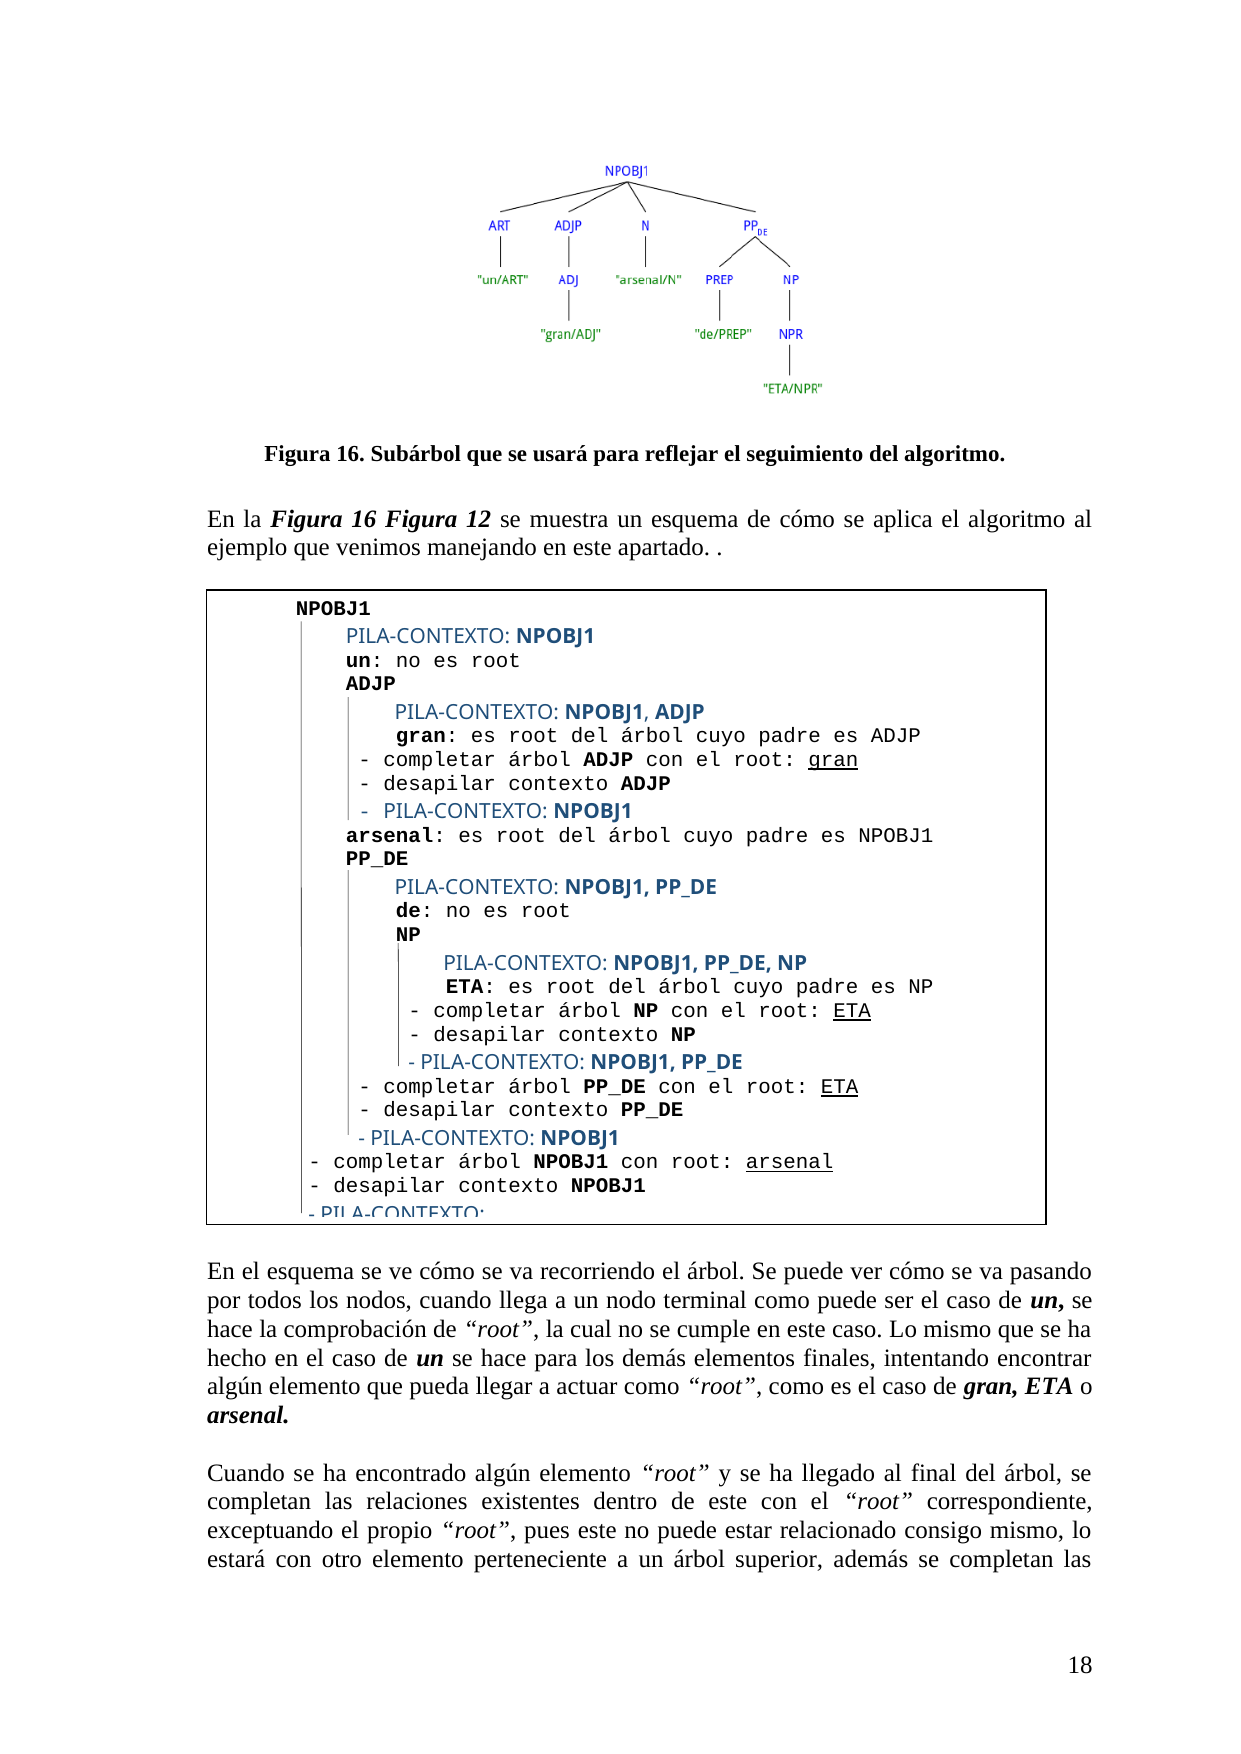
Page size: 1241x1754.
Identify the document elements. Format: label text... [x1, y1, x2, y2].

text Figura 16. Subárbol que se usará para reflejar el seguimiento del algoritmo. [177, 440, 1092, 466]
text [207, 1458, 1092, 1573]
picture [469, 161, 830, 428]
text En el esquema se ve cómo se va recorriendo el árbol. Se puede ver cómo se va pasando por todos los nodos, cuando llega a un nodo terminal como puede ser el caso de un, se hace la comprobación de “root”, la cual no se cumple en este caso. Lo mismo que se ha hecho en el caso de un se hace para los demás elementos finales, intentando encontrar algún elemento que pueda llegar a actuar como “root”, como es el caso de gran, ETA o arsenal. [207, 1256, 1092, 1429]
text En la se muestra un esquema de cómo se aplica el algoritmo al ejemplo que venimos manejando en este apartado. [207, 504, 1092, 561]
